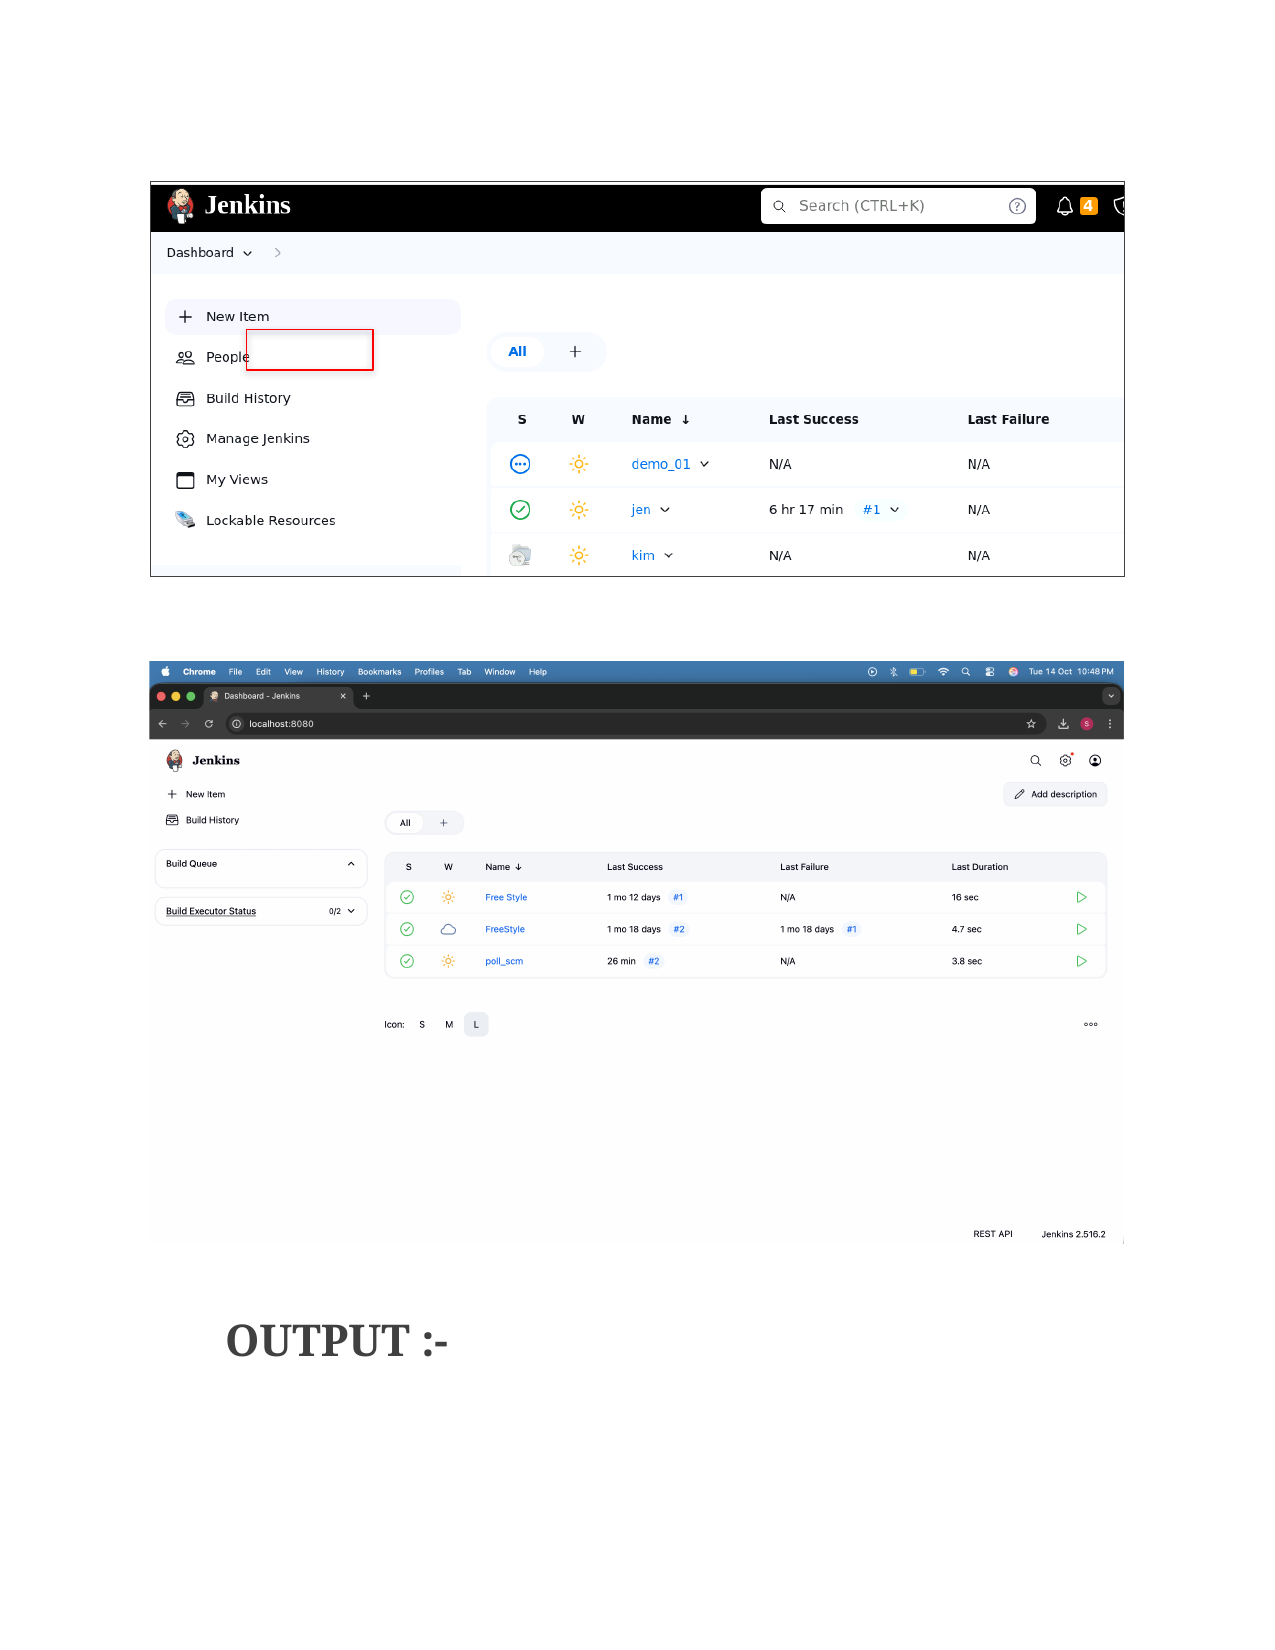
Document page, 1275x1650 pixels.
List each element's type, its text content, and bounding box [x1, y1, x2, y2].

list OUTPUT :- [225, 1309, 1125, 1369]
picture [148, 661, 1124, 1244]
picture [151, 182, 1124, 576]
